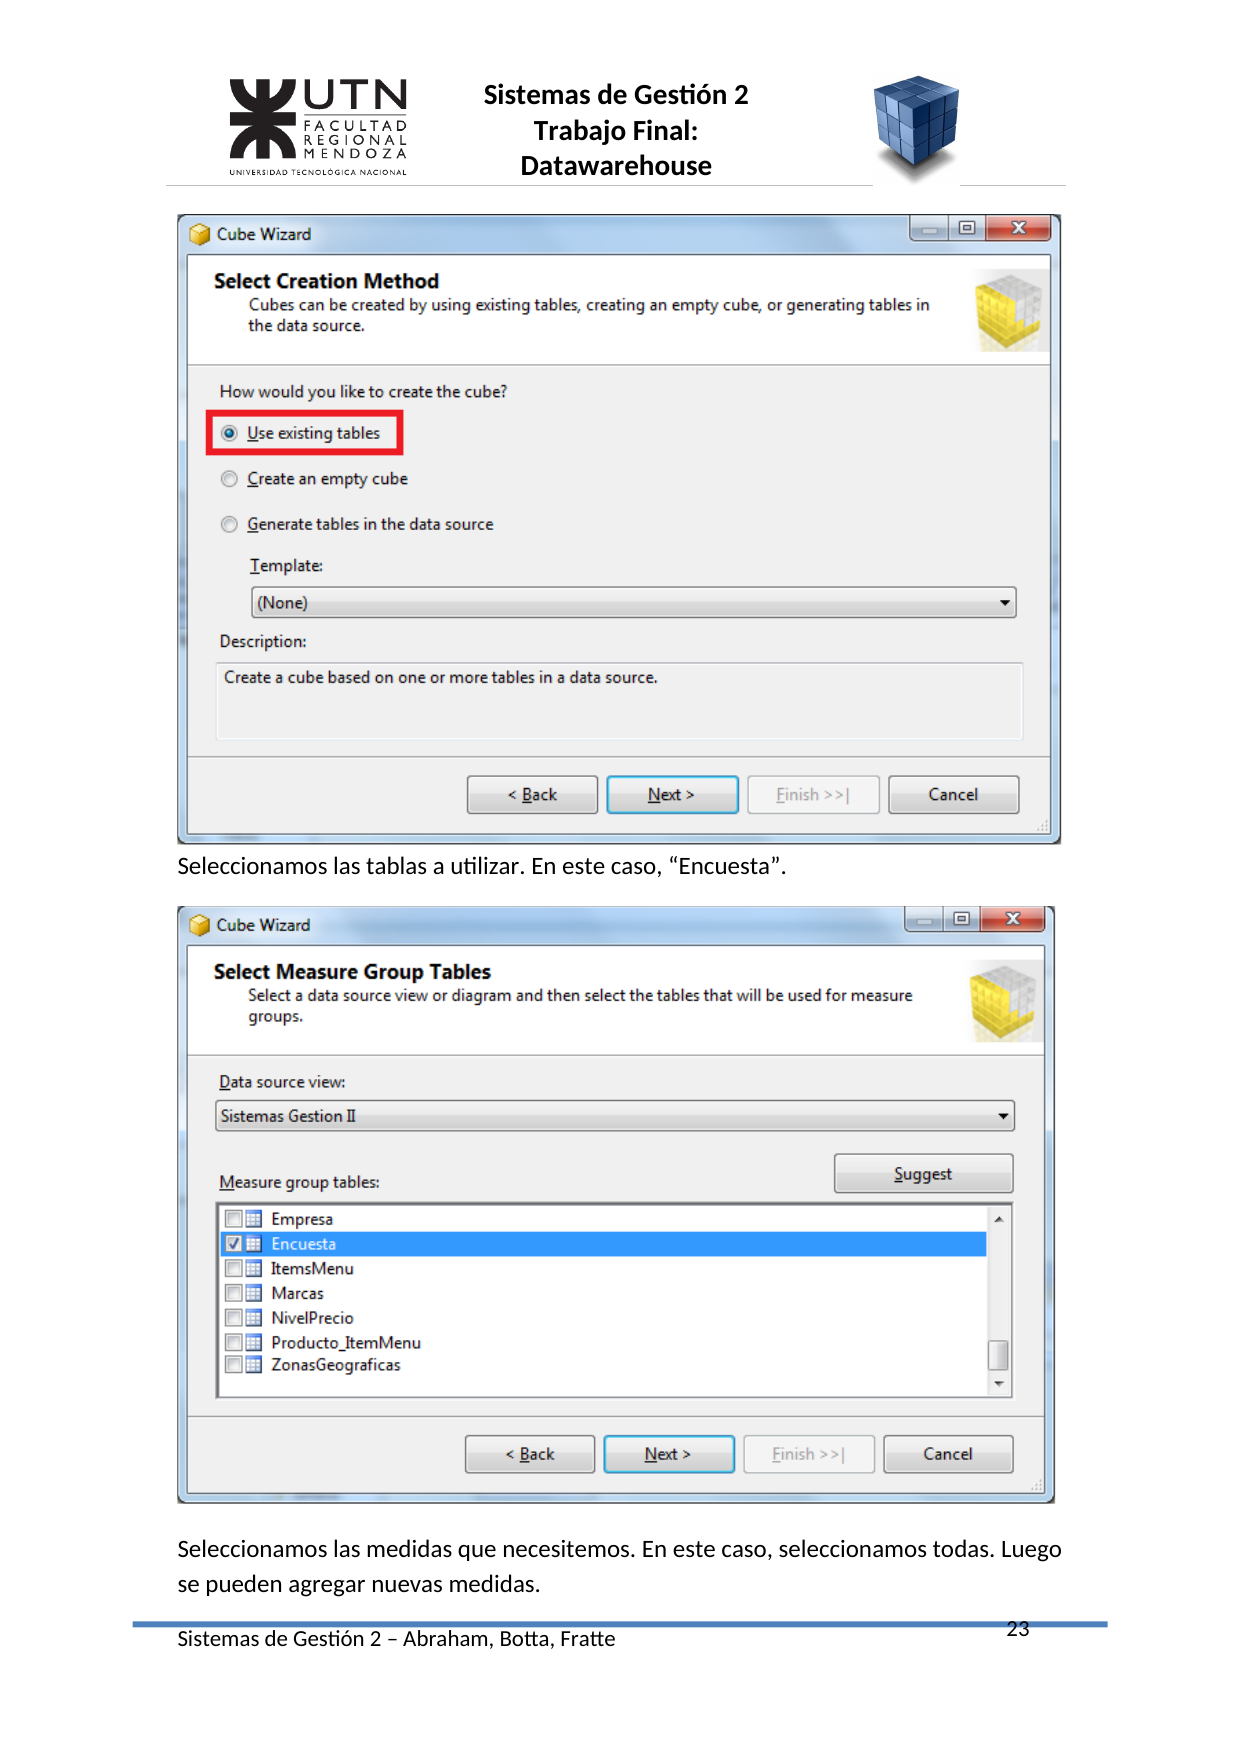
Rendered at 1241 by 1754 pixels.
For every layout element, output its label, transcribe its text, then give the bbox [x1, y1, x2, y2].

text Seleccionamos las tablas a utilizar. En este caso, “Encuesta”. [177, 846, 1063, 881]
text Seleccionamos las medidas que necesitemos. En este caso, seleccionamos todas. Luego se pueden agregar nuevas medidas. [177, 1533, 1063, 1598]
picture [177, 214, 1064, 846]
picture [223, 77, 409, 182]
picture [872, 73, 960, 186]
picture [177, 906, 1062, 1508]
